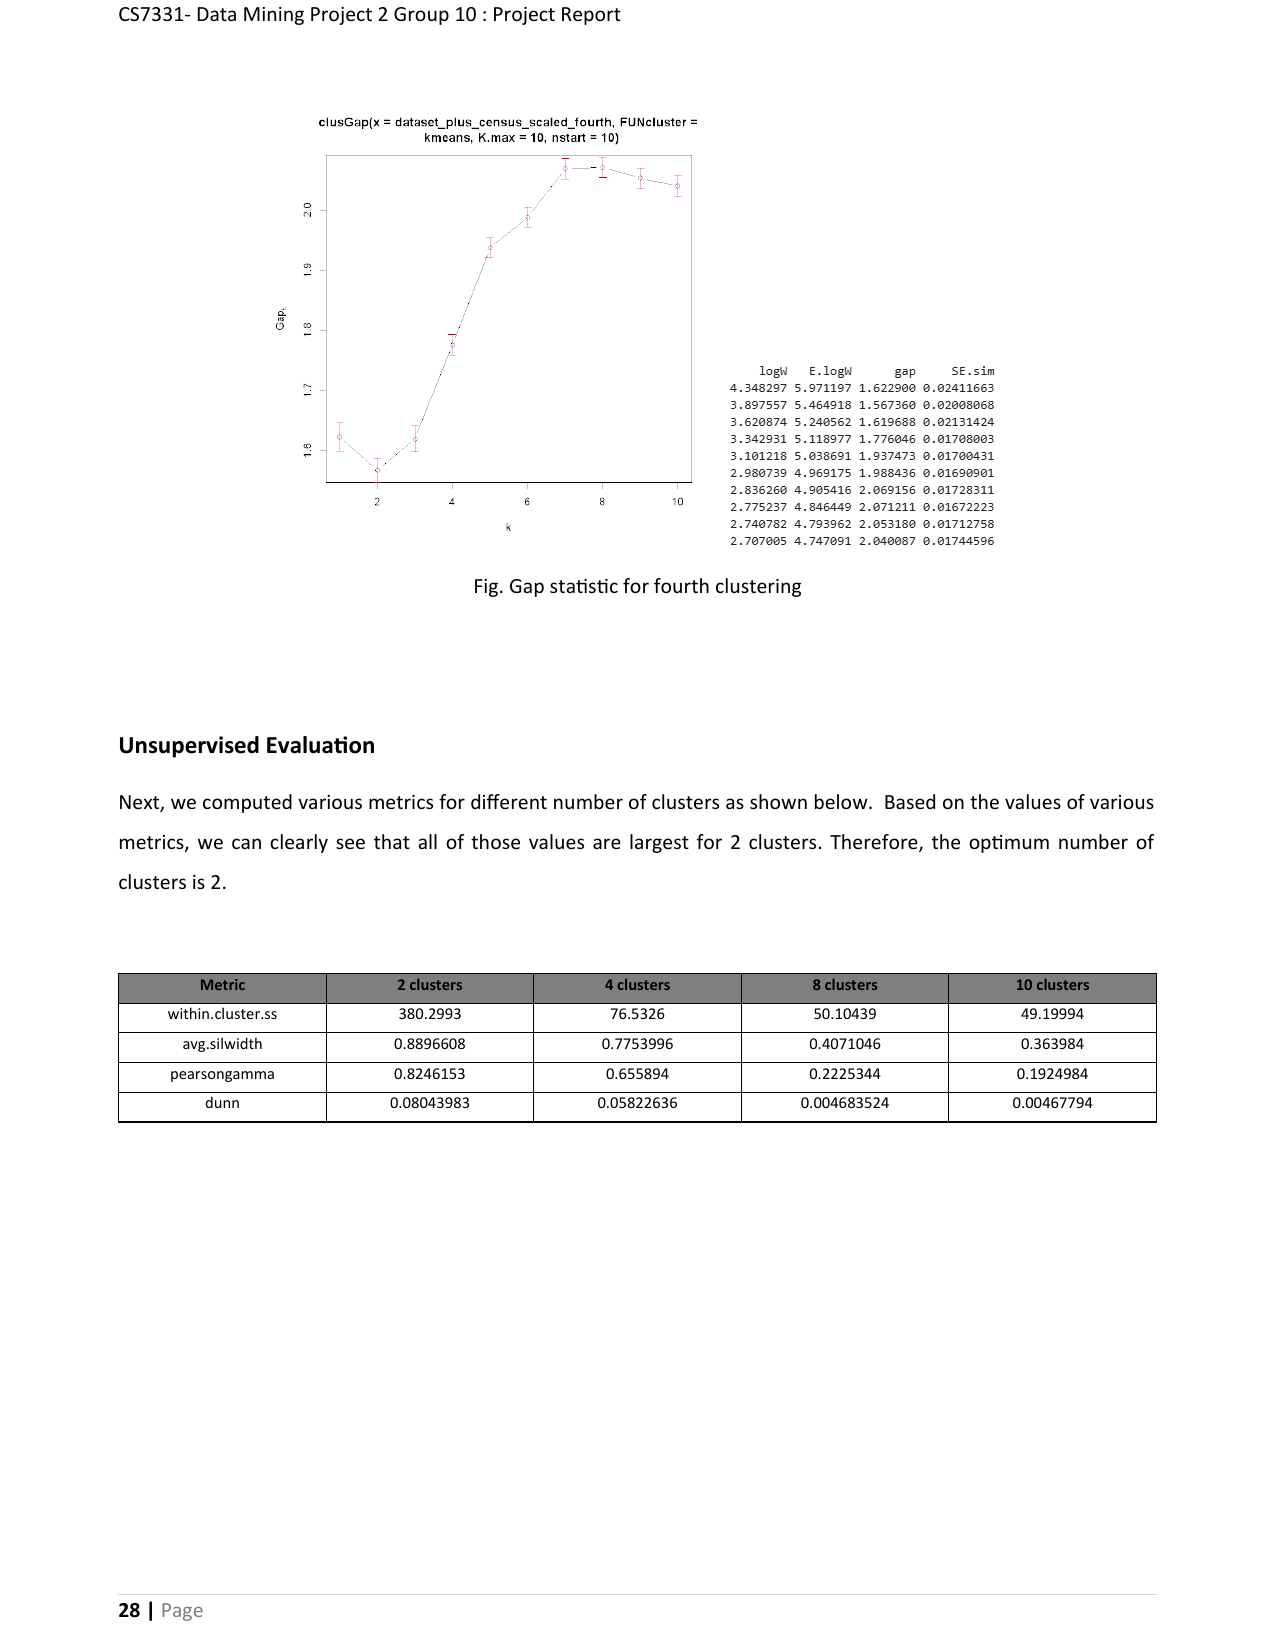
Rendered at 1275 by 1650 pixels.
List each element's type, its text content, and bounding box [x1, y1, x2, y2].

text Fig. Gap statistic for fourth clustering [118, 572, 1157, 599]
table_cell 76.5326 [534, 1004, 741, 1032]
table_cell 0.363984 [949, 1033, 1156, 1062]
table_cell 380.2993 [327, 1004, 533, 1032]
table_cell within.cluster.ss [119, 1004, 326, 1032]
text Unsupervised Evaluation [118, 730, 1157, 760]
table_cell dunn [119, 1093, 326, 1121]
table_cell 0.7753996 [534, 1033, 741, 1062]
table_header 8 clusters [742, 974, 948, 1003]
table_cell 0.1924984 [949, 1063, 1156, 1092]
table_cell 50.10439 [742, 1004, 948, 1032]
table_header 2 clusters [327, 974, 533, 1003]
picture [727, 366, 1001, 547]
table_cell 0.08043983 [327, 1093, 533, 1121]
table_cell 0.004683524 [742, 1093, 948, 1121]
table_header 10 clusters [949, 974, 1156, 1003]
picture [274, 103, 718, 547]
table_cell 0.8896608 [327, 1033, 533, 1062]
table_cell 0.05822636 [534, 1093, 741, 1121]
table_cell avg.silwidth [119, 1033, 326, 1062]
text Next, we computed various metrics for different number of clusters as shown below. Based on the values of various metrics, we can clearly see that all of those values are largest for 2 clusters. Therefore, the optimum number of clusters is 2. [118, 788, 1157, 894]
table_cell 0.00467794 [949, 1093, 1156, 1121]
table_cell 0.2225344 [742, 1063, 948, 1092]
table_header 4 clusters [534, 974, 741, 1003]
table_cell 0.4071046 [742, 1033, 948, 1062]
table_cell 49.19994 [949, 1004, 1156, 1032]
table_header Metric [119, 974, 326, 1003]
table_cell 0.8246153 [327, 1063, 533, 1092]
table_cell 0.655894 [534, 1063, 741, 1092]
table_cell pearsongamma [119, 1063, 326, 1092]
